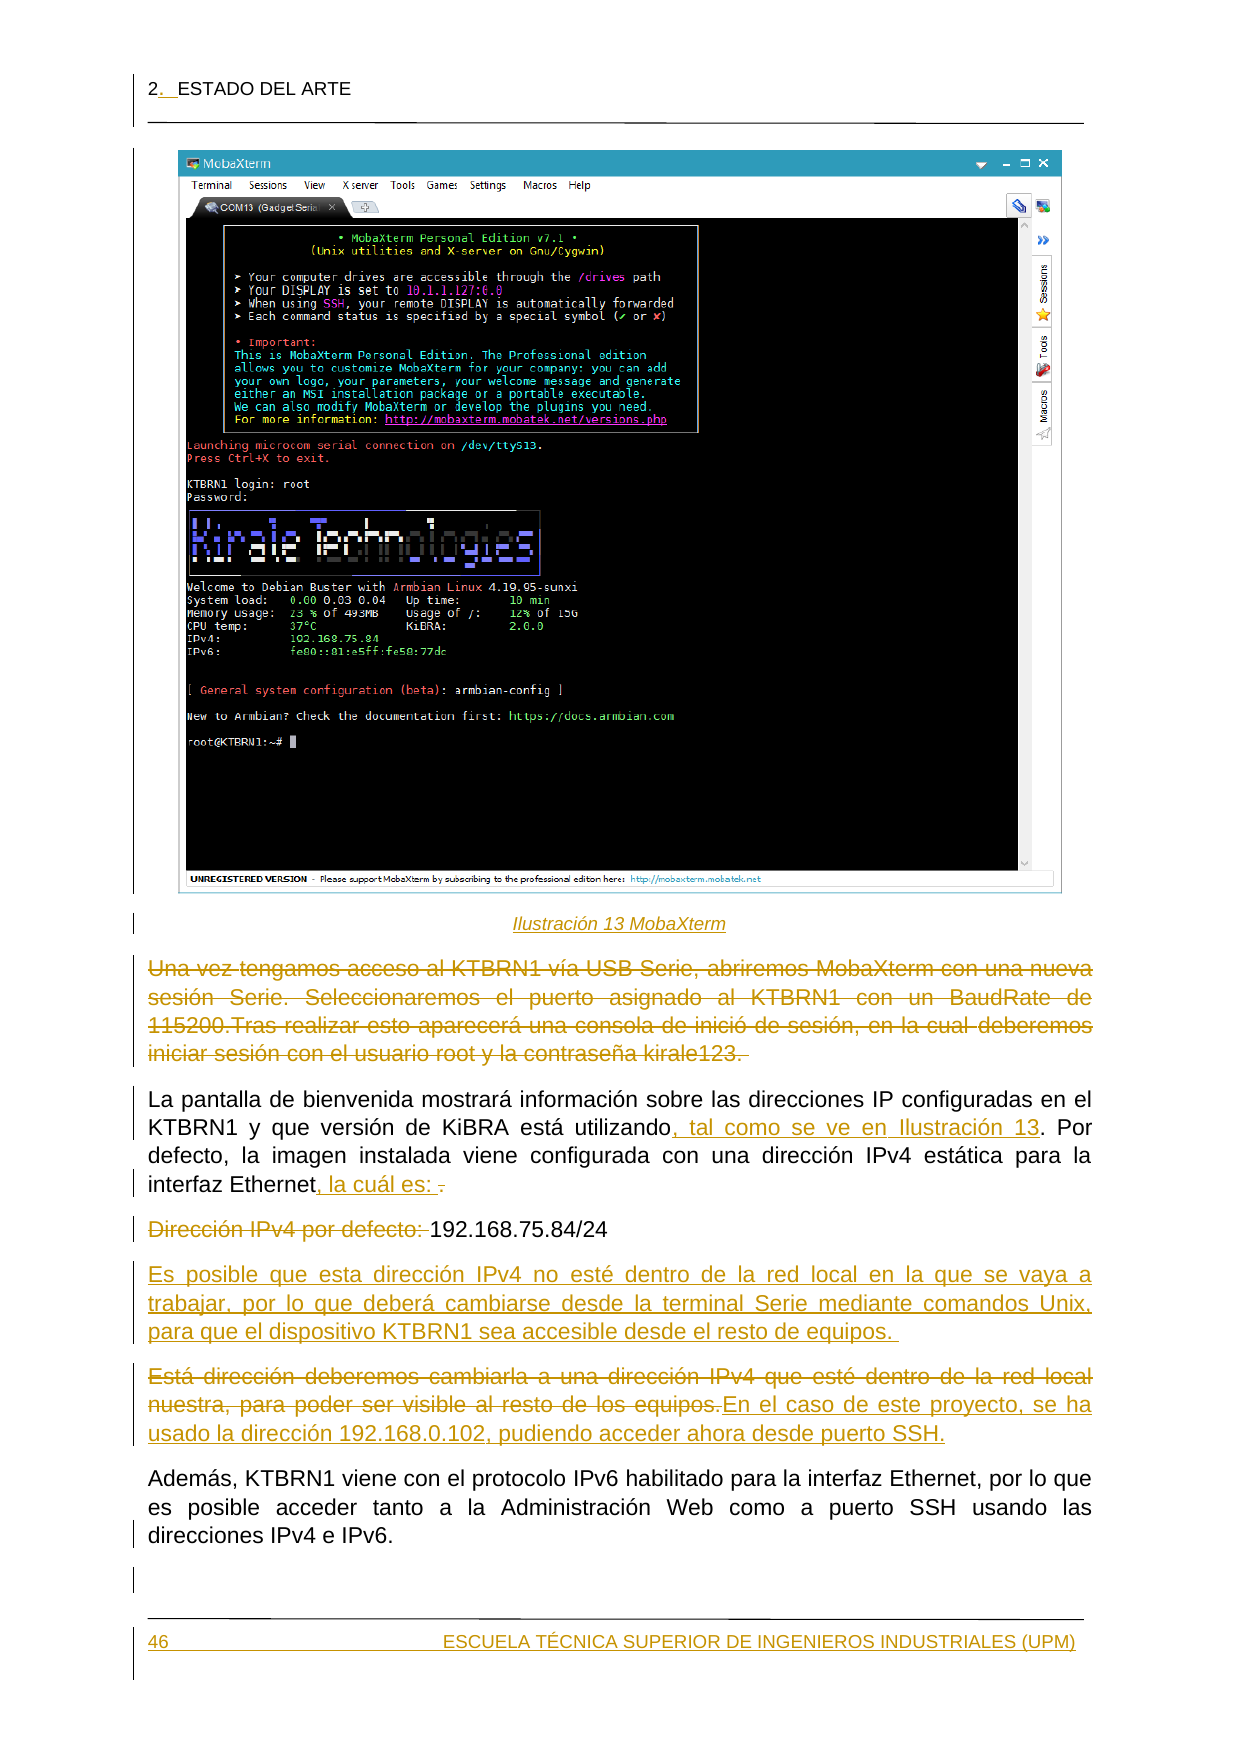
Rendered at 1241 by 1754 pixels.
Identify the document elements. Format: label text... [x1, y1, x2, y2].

text 192.168.75.84/24 [148, 1216, 1092, 1242]
picture [175, 147, 1065, 894]
text Además, KTBRN1 viene con el protocolo IPv6 habilitado para la interfaz Ethernet, por lo que es posible acceder tanto a la Administración Web como a puerto SSH usando las direcciones IPv4 e IPv6. [148, 1465, 1092, 1548]
text La pantalla de bienvenida mostrará información sobre las direcciones IP configuradas en el KTBRN1 y que versión de KiBRA está utilizando. Por defecto, la imagen instalada viene configurada con una dirección IPv4 estática para la interfaz Ethernet [148, 1086, 1092, 1197]
